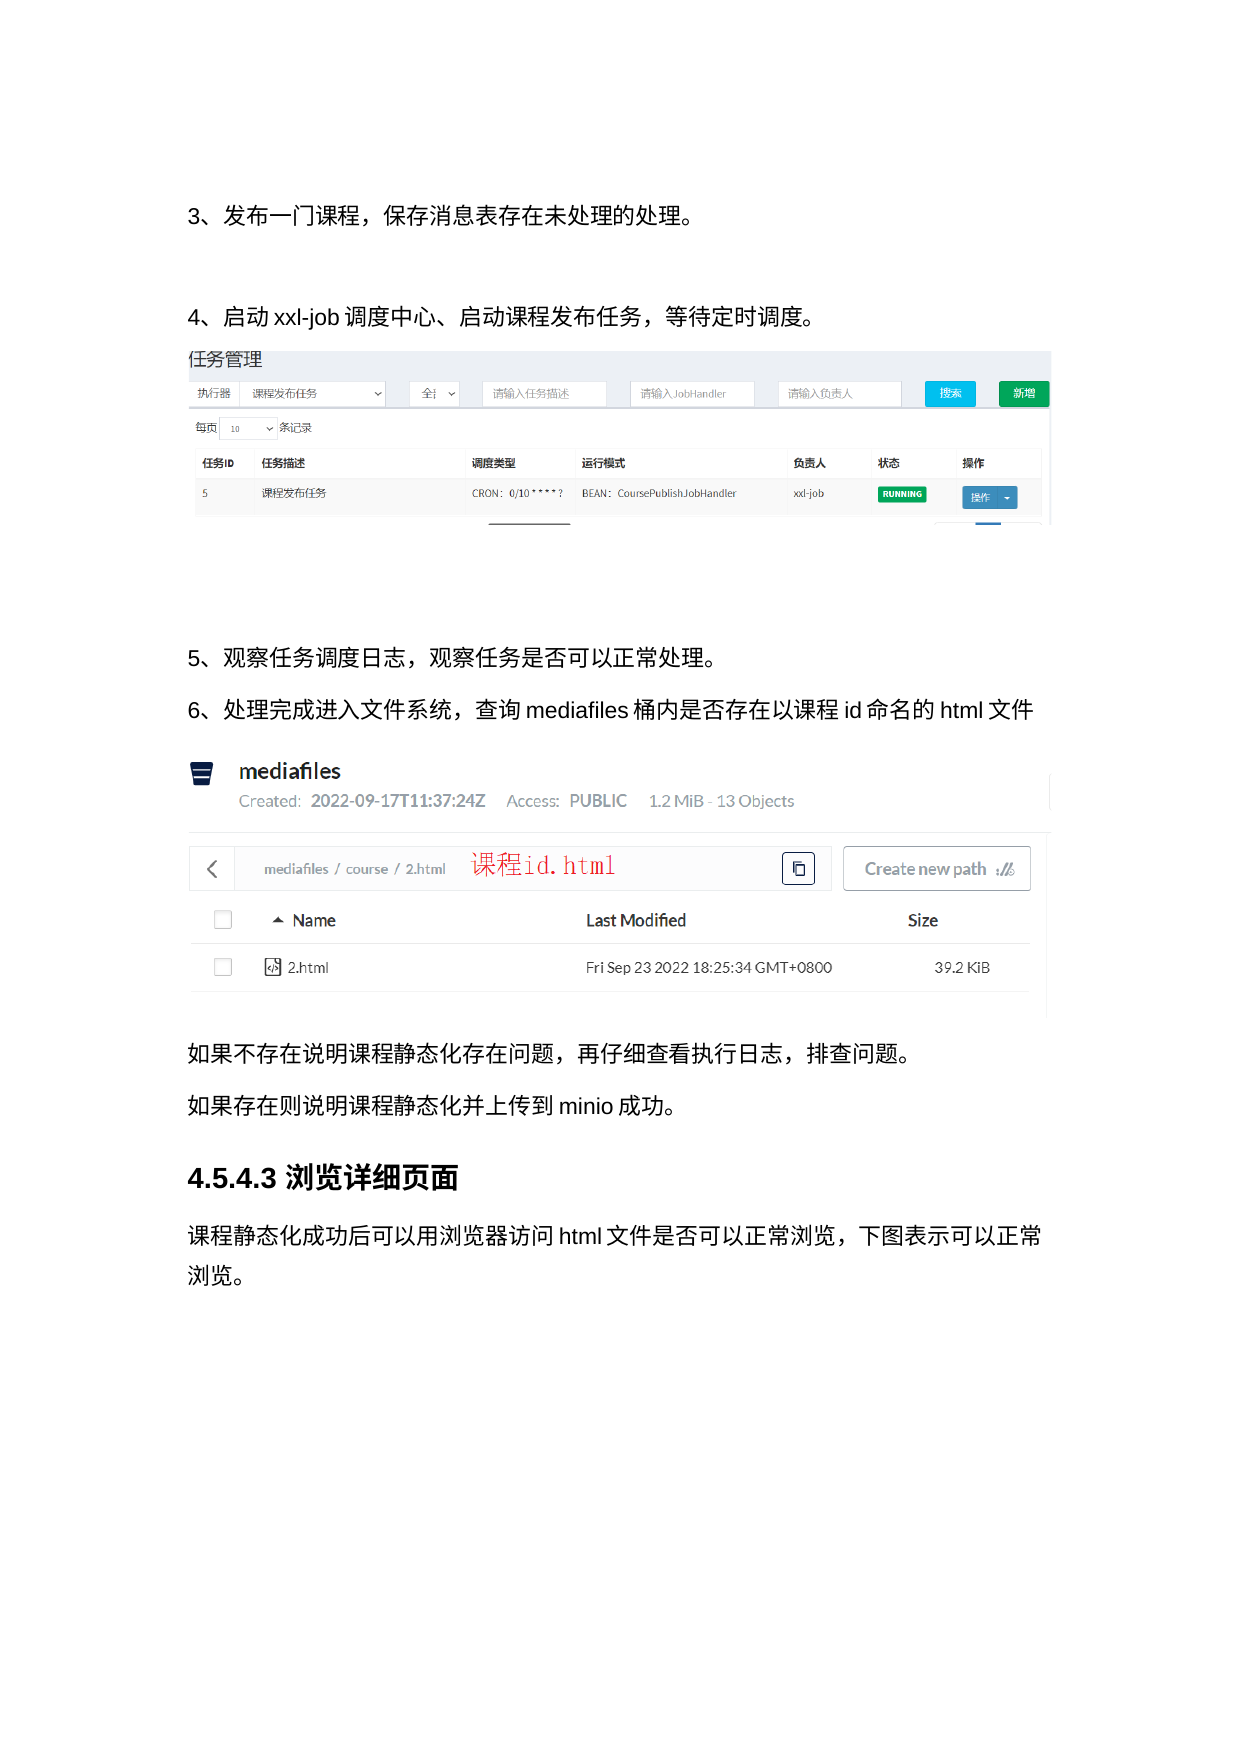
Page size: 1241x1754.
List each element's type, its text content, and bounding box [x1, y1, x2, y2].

text 课程静态化成功后可以用浏览器访问html文件是否可以正常浏览，下图表示可以正常浏览。 [187, 1218, 1053, 1291]
text 3、发布一门课程，保存消息表存在未处理的处理。 [187, 198, 1053, 231]
picture [188, 743, 1052, 1018]
picture [188, 351, 1052, 525]
text 4、启动xxl-job调度中心、启动课程发布任务，等待定时调度。 [187, 299, 1053, 332]
text 4.5.4.3 浏览详细页面 [187, 1155, 1053, 1197]
text 5、观察任务调度日志，观察任务是否可以正常处理。 [187, 639, 1053, 673]
text 如果存在则说明课程静态化并上传到minio成功。 [187, 1088, 1053, 1121]
text 如果不存在说明课程静态化存在问题，再仔细查看执行日志，排查问题。 [187, 1036, 1053, 1069]
text 6、处理完成进入文件系统，查询mediafiles桶内是否存在以课程id命名的html文件 [187, 692, 1053, 725]
